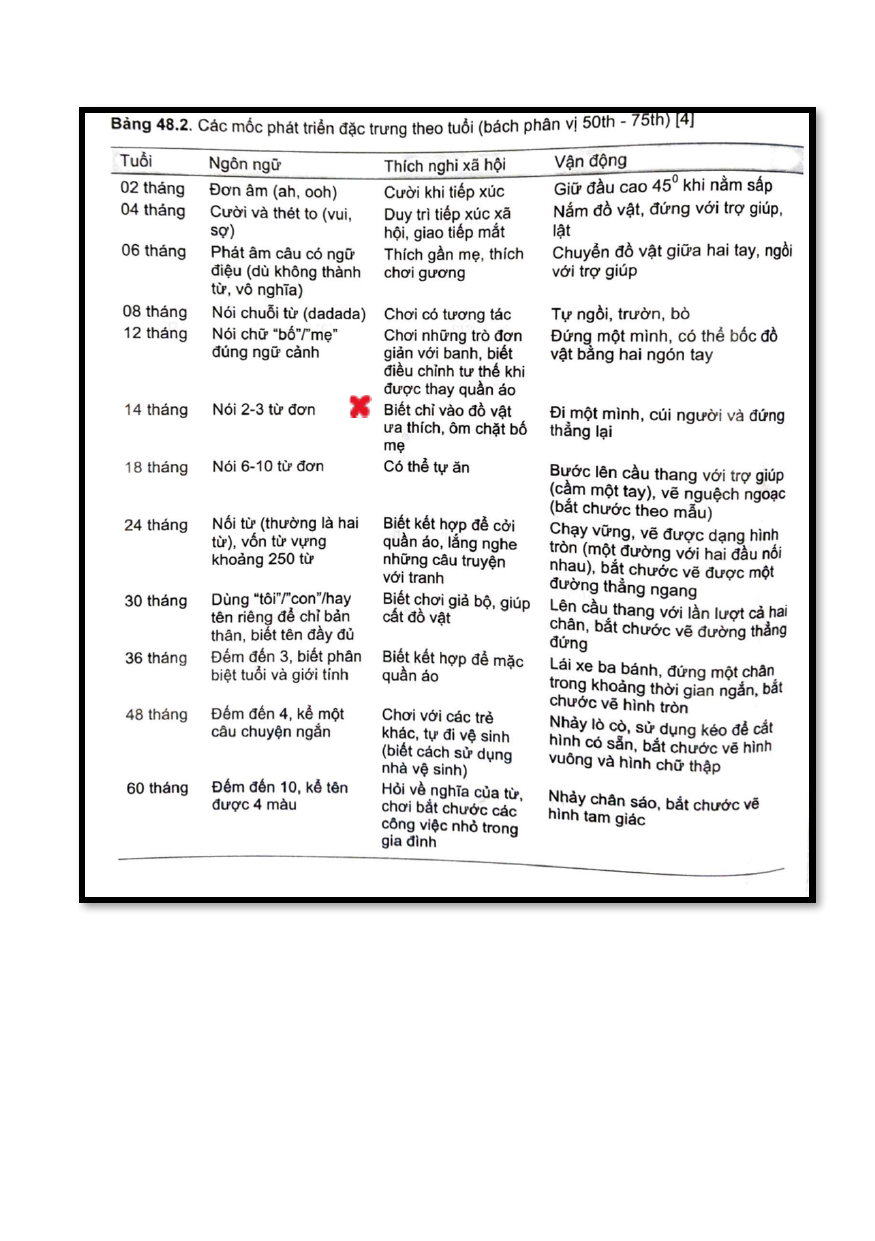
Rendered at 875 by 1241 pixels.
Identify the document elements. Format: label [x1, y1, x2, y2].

picture [85, 113, 809, 897]
